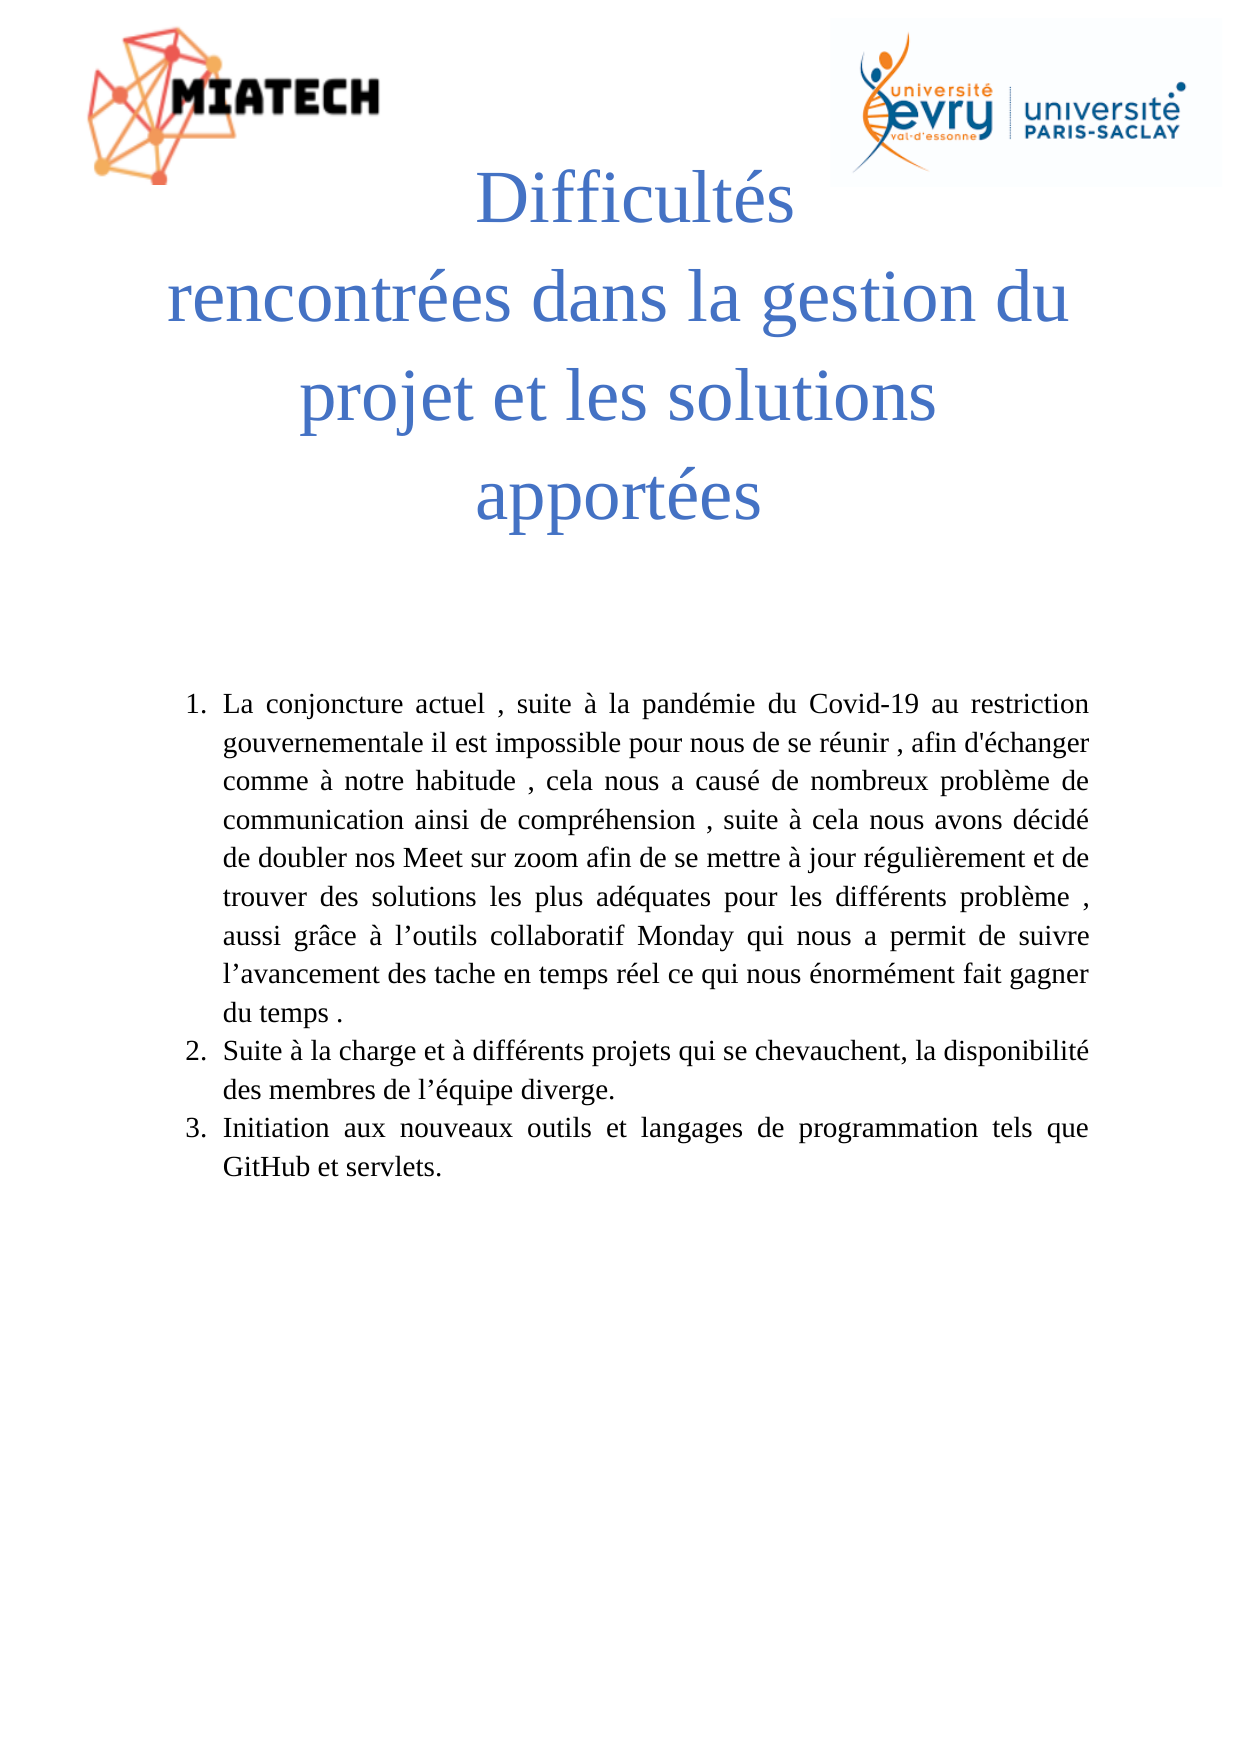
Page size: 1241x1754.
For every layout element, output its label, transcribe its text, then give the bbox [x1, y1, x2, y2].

picture [830, 18, 1223, 187]
text Difficultés rencontrées dans la gestion du projet et les solutions apportées [148, 152, 1090, 536]
list Suite à la charge et à différents projets qui se chevauchent, la disponibilité des membres de l’équipe diverge. [185, 1033, 1090, 1105]
list Initiation aux nouveaux outils et langages de programmation tels que GitHub et servlets. [185, 1110, 1090, 1182]
list La conjoncture actuel , suite à la pandémie du Covid-19 au restriction gouvernementale il est impossible pour nous de se réunir , afin d'échanger comme à notre habitude , cela nous a causé de nombreux problème de communication ainsi de compréhension , suite à cela nous avons décidé de doubler nos Meet sur zoom afin de se mettre à jour régulièrement et de trouver des solutions les plus adéquates pour les différents problème , aussi grâce à l’outils collaboratif Monday qui nous a permit de suivre l’avancement des tache en temps réel ce qui nous énormément fait gagner du temps . [185, 686, 1090, 1028]
picture [67, 18, 442, 185]
